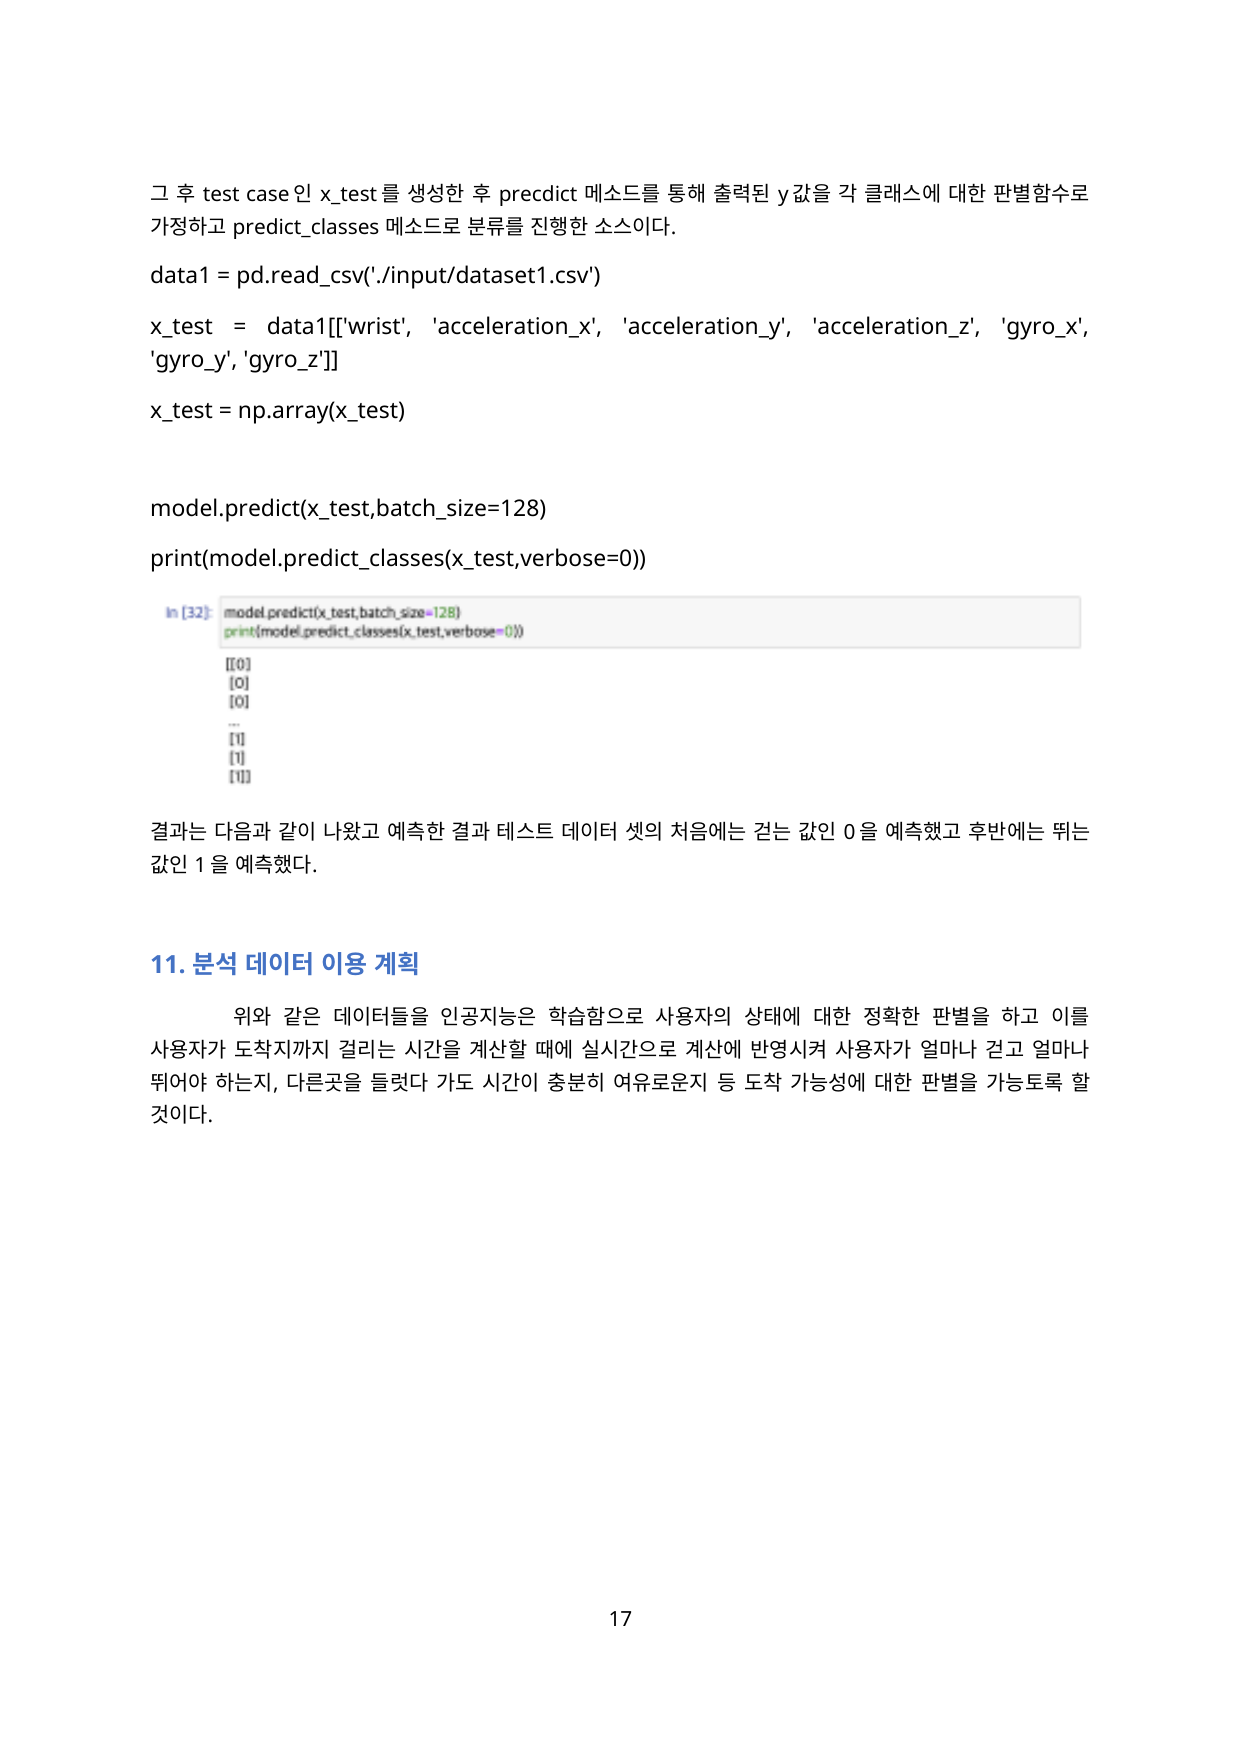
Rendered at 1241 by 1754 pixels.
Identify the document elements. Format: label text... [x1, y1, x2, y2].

text 결과는 다음과 같이 나왔고 예측한 결과 테스트 데이터 셋의 처음에는 걷는 값인 0을 예측했고 후반에는 뛰는 값인 1을 예측했다. [150, 816, 1090, 878]
picture [150, 592, 1082, 797]
text 11. 분석 데이터 이용 계획 [150, 945, 1090, 981]
text 위와 같은 데이터들을 인공지능은 학습함으로 사용자의 상태에 대한 정확한 판별을 하고 이를 사용자가 도착지까지 걸리는 시간을 계산할 때에 실시간으로 계산에 반영시켜 사용자가 얼마나 걷고 얼마나 뛰어야 하는지, 다른곳을 들럿다 가도 시간이 충분히 여유로운지 등 도착 가능성에 대한 판별을 가능토록 할 것이다. [150, 1001, 1090, 1129]
text print(model.predict_classes(x_test,verbose=0)) [150, 542, 1090, 573]
text x_test = np.array(x_test) [150, 394, 1090, 425]
text data1 = pd.read_csv('./input/dataset1.csv') [150, 259, 1090, 291]
text 그 후 test case인 x_test를 생성한 후 precdict 메소드를 통해 출력된 y값을 각 클래스에 대한 판별함수로 가정하고 predict_classes 메소드로 분류를 진행한 소스이다. [150, 177, 1090, 240]
text x_test = data1[['wrist', 'acceleration_x', 'acceleration_y', 'acceleration_z', 'gyro_x', 'gyro_y', 'gyro_z']] [150, 310, 1090, 375]
text model.predict(x_test,batch_size=128) [150, 492, 1090, 523]
